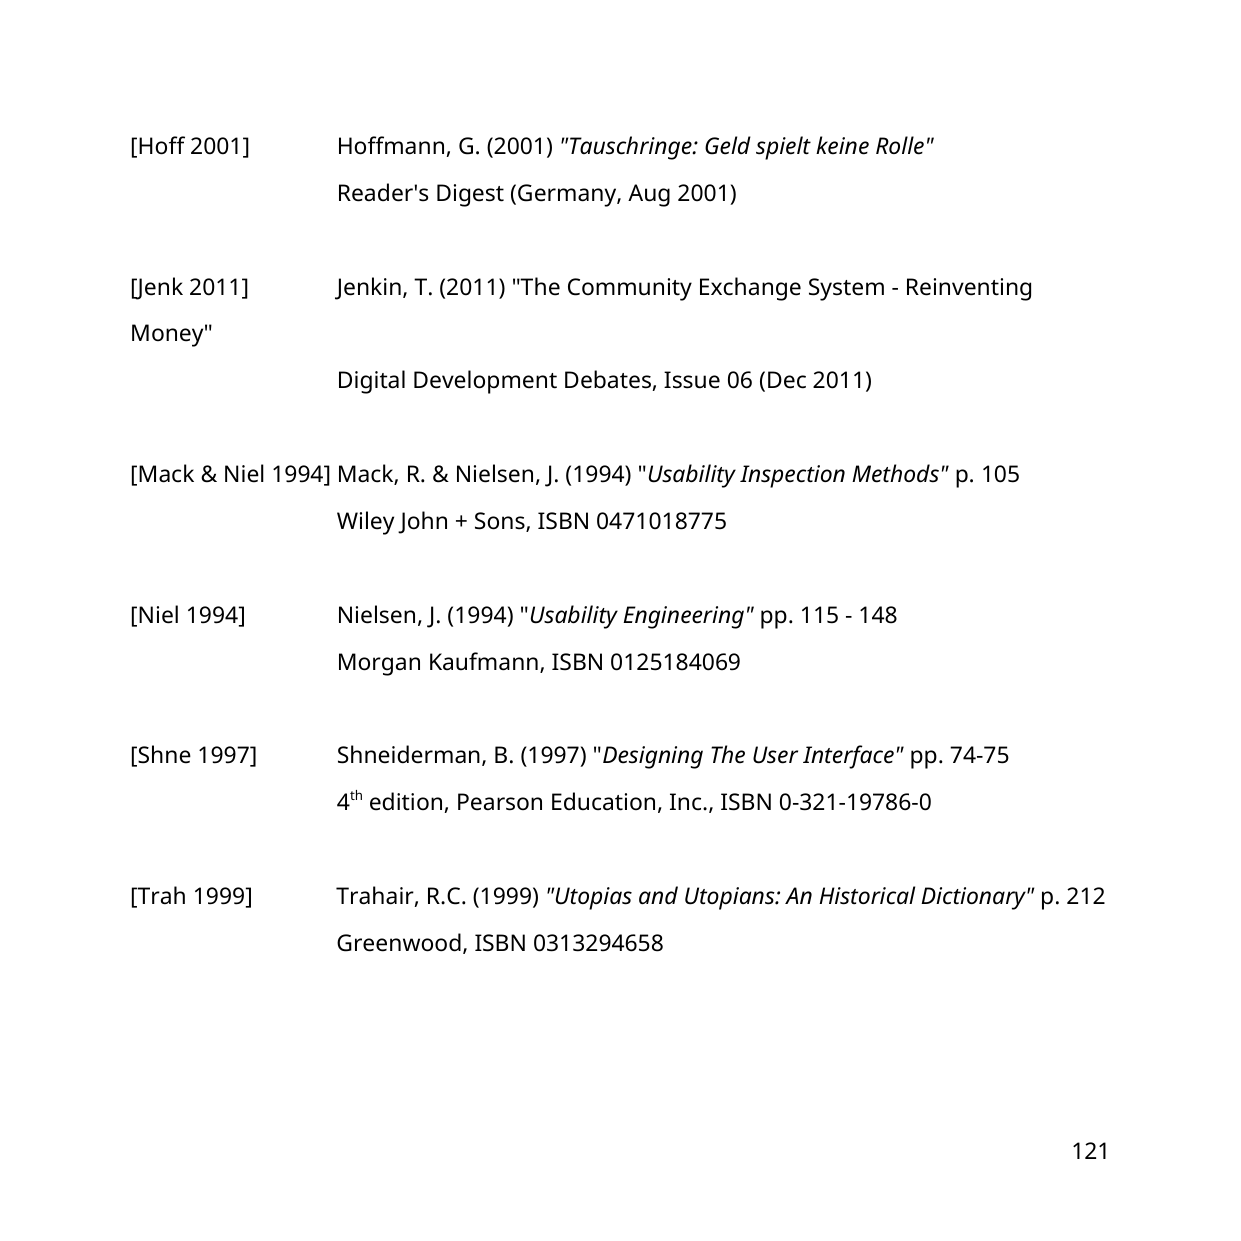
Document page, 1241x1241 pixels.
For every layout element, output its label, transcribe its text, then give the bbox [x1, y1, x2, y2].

text Digital Development Debates, Issue 06 (Dec 2011) [130, 364, 1110, 396]
text Morgan Kaufmann, ISBN 0125184069 [130, 646, 1110, 677]
text [Niel 1994] Nielsen, J. (1994) "Usability Engineering" pp. 115 - 148 [130, 599, 1110, 630]
text 4th edition, Pearson Education, Inc., ISBN 0-321-19786-0 [130, 786, 1110, 817]
text [Trah 1999] Trahair, R.C. (1999) "Utopias and Utopians: An Historical Dictionary" p. 212 [130, 880, 1110, 911]
text Greenwood, ISBN 0313294658 [130, 927, 1110, 958]
text [Jenk 2011] Jenkin, T. (2011) "The Community Exchange System - Reinventing Money" [130, 271, 1110, 349]
text Reader's Digest (Germany, Aug 2001) [130, 177, 1110, 208]
text [Mack & Niel 1994] Mack, R. & Nielsen, J. (1994) "Usability Inspection Methods" p. 105 [130, 458, 1110, 489]
text Wiley John + Sons, ISBN 0471018775 [130, 505, 1110, 536]
text [Shne 1997] Shneiderman, B. (1997) "Designing The User Interface" pp. 74-75 [130, 739, 1110, 771]
text [Hoff 2001] Hoffmann, G. (2001) "Tauschringe: Geld spielt keine Rolle" [130, 130, 1110, 161]
